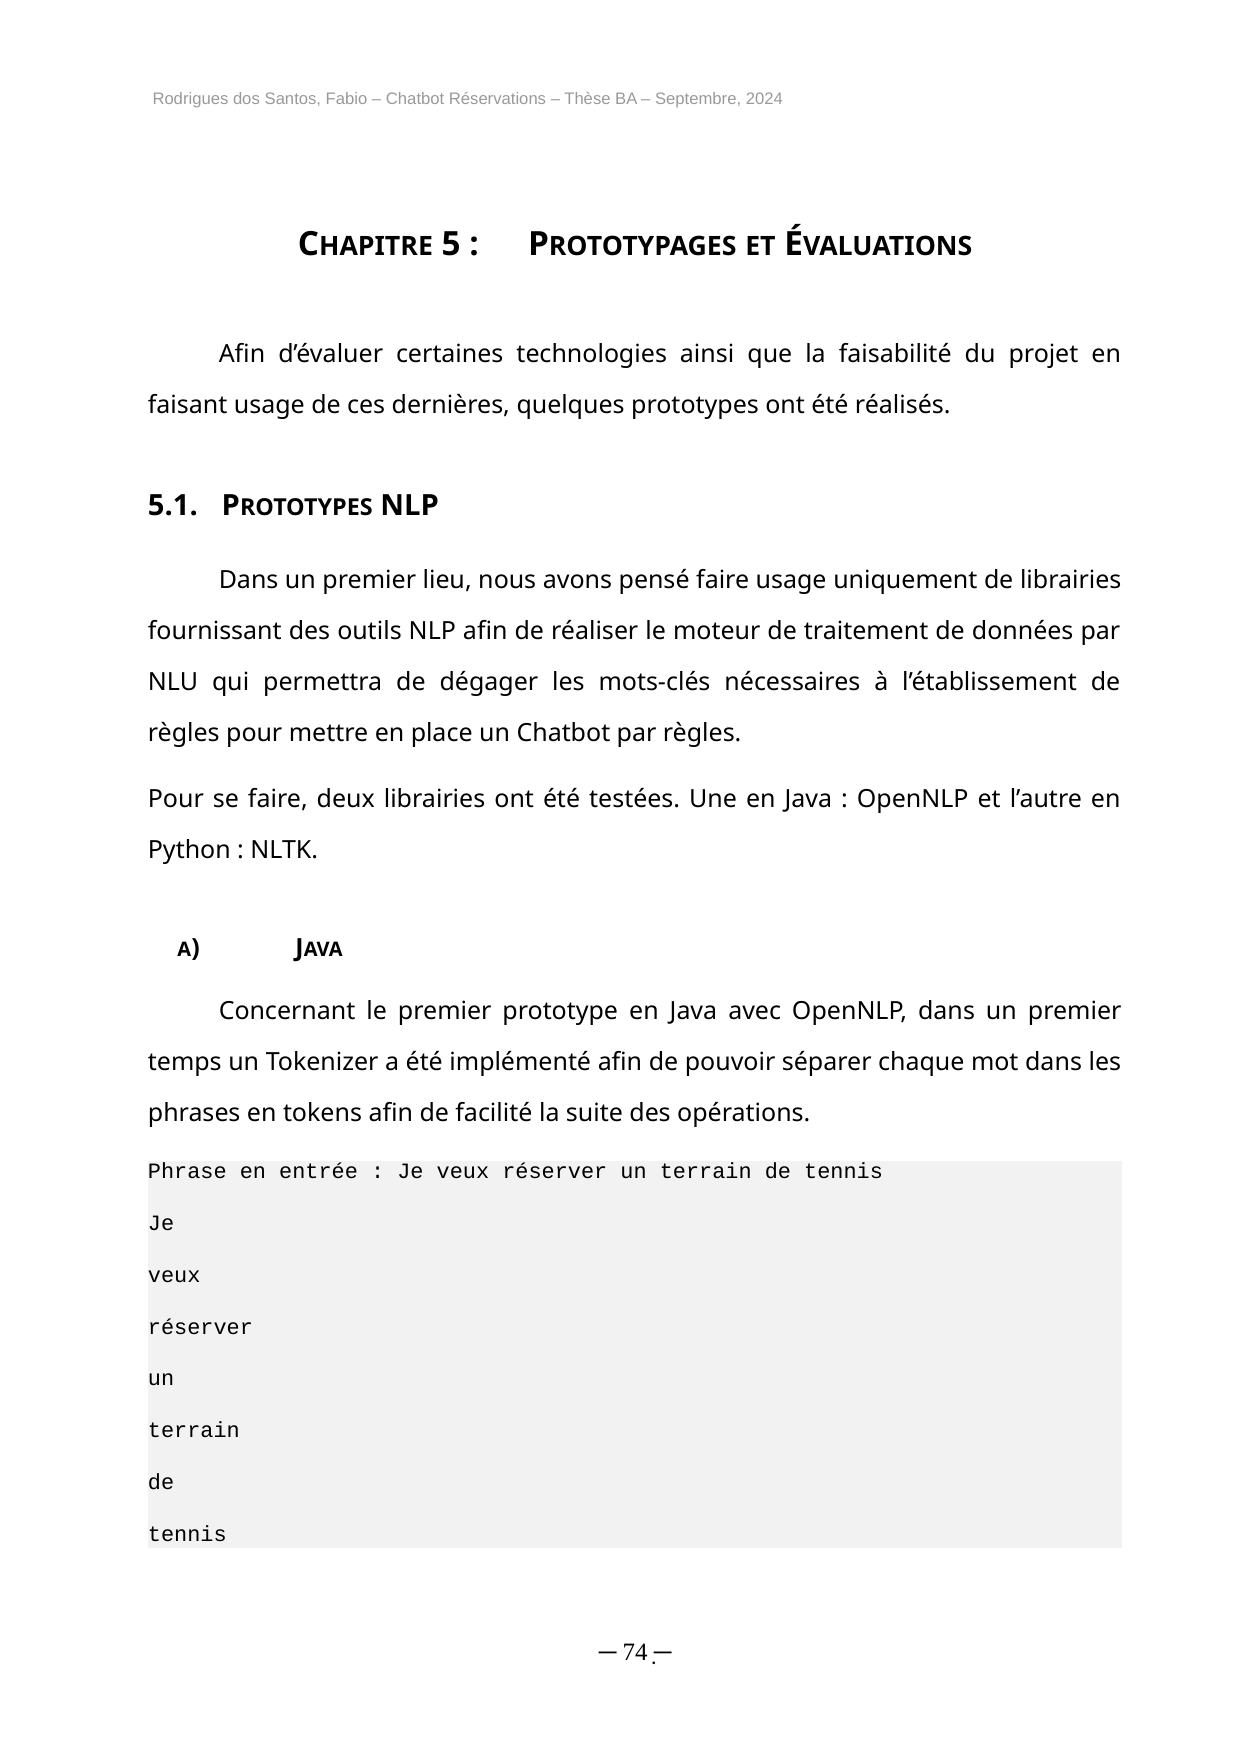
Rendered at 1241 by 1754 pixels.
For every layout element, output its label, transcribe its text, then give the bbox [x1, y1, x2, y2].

text Dans un premier lieu, nous avons pensé faire usage uniquement de librairies fournissant des outils NLP afin de réaliser le moteur de traitement de données par NLU qui permettra de dégager les mots-clés nécessaires à l’établissement de règles pour mettre en place un Chatbot par règles. [148, 562, 1122, 749]
text veux [148, 1264, 1122, 1289]
text Afin d’évaluer certaines technologies ainsi que la faisabilité du projet en faisant usage de ces dernières, quelques prototypes ont été réalisés. [148, 335, 1122, 420]
text Concernant le premier prototype en Java avec OpenNLP, dans un premier temps un Tokenizer a été implémenté afin de pouvoir séparer chaque mot dans les phrases en tokens afin de facilité la suite des opérations. [148, 993, 1122, 1129]
subtitle Java [177, 930, 1122, 964]
subtitle Prototypages et Évaluations [148, 220, 1122, 265]
text tennis [148, 1523, 1122, 1548]
text un [148, 1368, 1122, 1392]
text Phrase en entrée : Je veux réserver un terrain de tennis [148, 1161, 1122, 1185]
text Pour se faire, deux librairies ont été testées. Une en Java : OpenNLP et l’autre en Python : NLTK. [148, 781, 1122, 866]
text de [148, 1471, 1122, 1496]
subtitle Prototypes NLP [148, 485, 1122, 524]
text réserver [148, 1316, 1122, 1341]
text Je [148, 1212, 1122, 1237]
text terrain [148, 1419, 1122, 1444]
